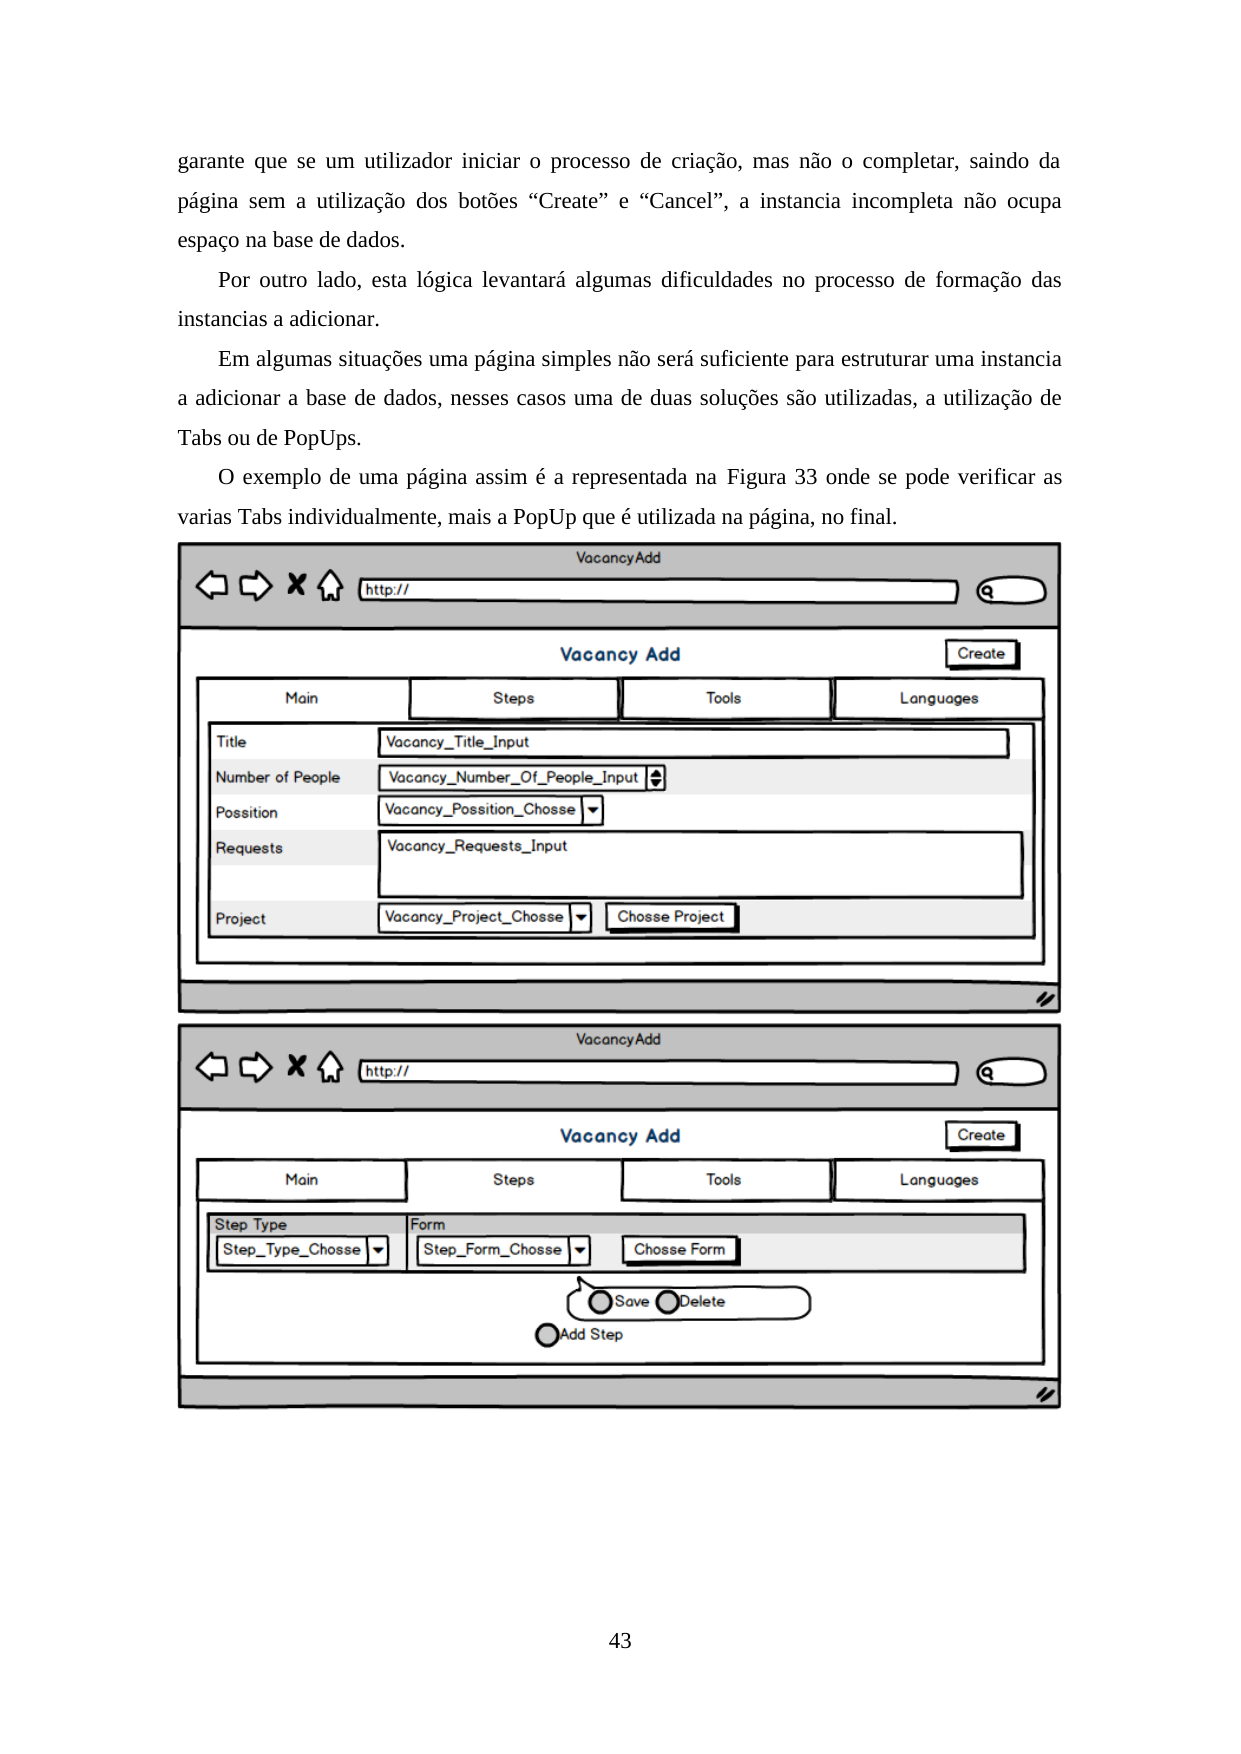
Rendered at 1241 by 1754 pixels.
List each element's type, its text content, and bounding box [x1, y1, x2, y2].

text O exemplo de uma página assim é a representada na Figura 35 onde se pode verificar as varias Tabs individualmente, mais a PopUp que é utilizada na página, no final. [177, 463, 1063, 529]
picture [177, 542, 1062, 1413]
text Por outro lado, esta lógica levantará algumas dificuldades no processo de formação das instancias a adicionar. [177, 266, 1063, 332]
text Em algumas situações uma página simples não será suficiente para estruturar uma instancia a adicionar a base de dados, nesses casos uma de duas soluções são utilizadas, a utilização de Tabs ou de PopUps. [177, 345, 1063, 450]
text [177, 148, 1063, 253]
